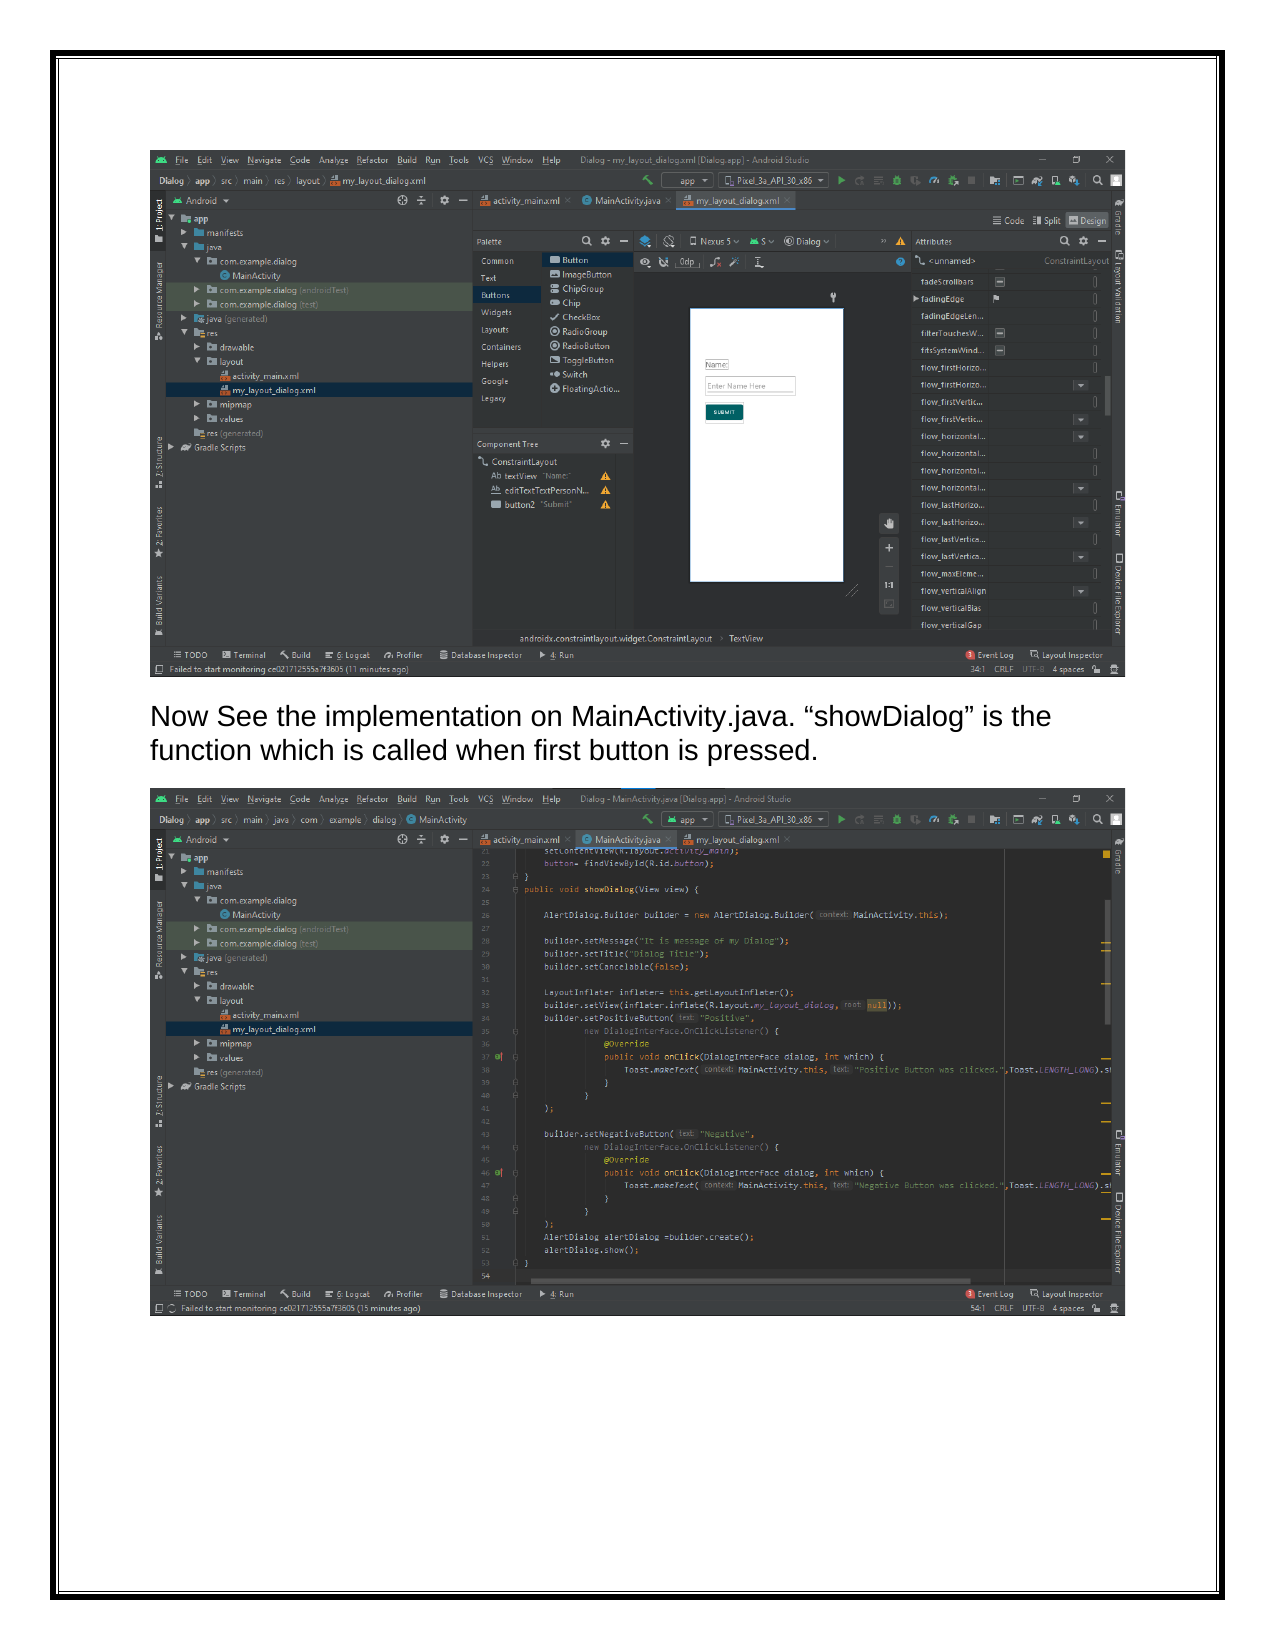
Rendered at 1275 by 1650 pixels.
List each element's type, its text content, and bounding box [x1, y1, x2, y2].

text Now See the implementation on MainActivity.java. “showDialog” is the function which is called when first button is pressed. [819, 699, 1125, 766]
picture [150, 150, 1125, 677]
picture [150, 788, 1125, 1316]
